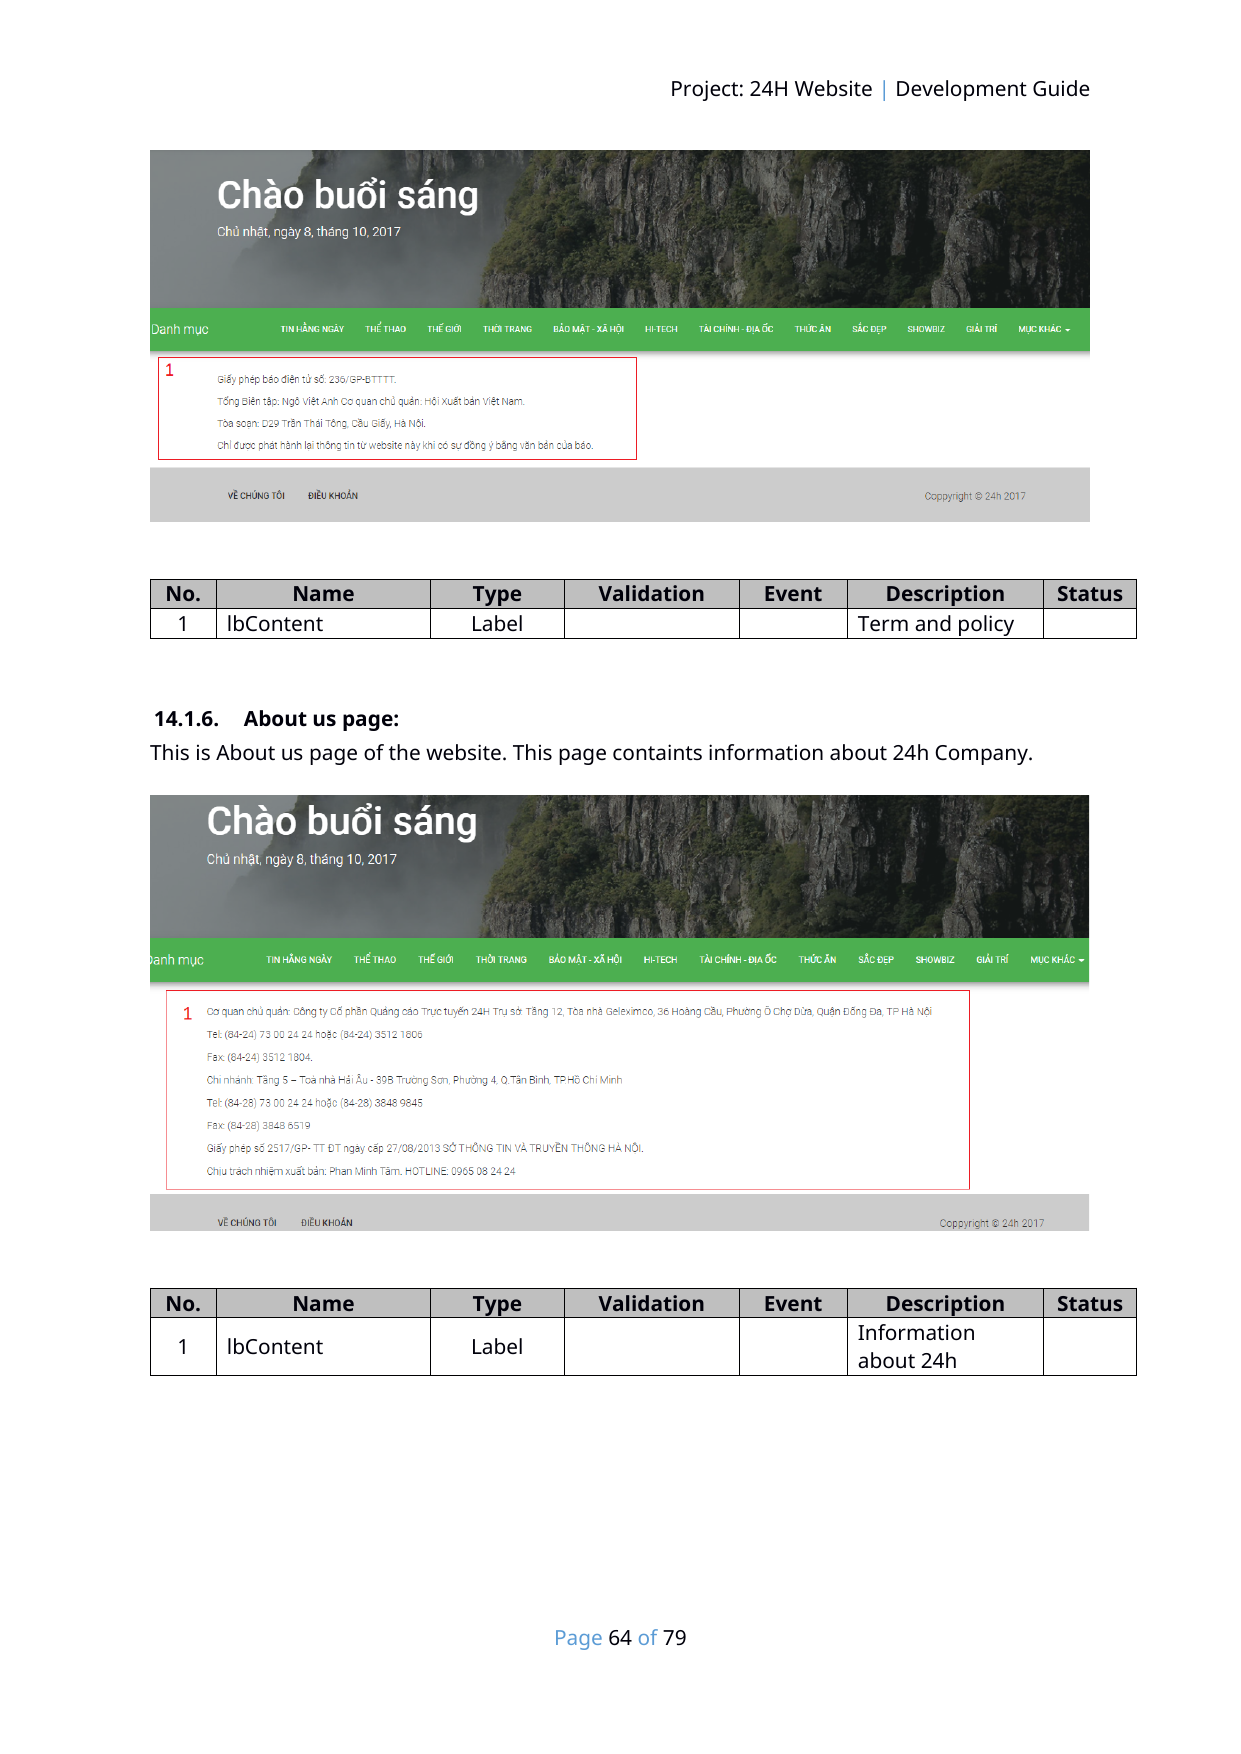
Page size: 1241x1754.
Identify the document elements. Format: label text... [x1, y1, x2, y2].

table_cell Information about 24h [848, 1318, 1043, 1375]
table_cell [1044, 609, 1136, 637]
table_header Name [217, 1289, 430, 1317]
table_header Event [740, 1289, 847, 1317]
table_header Event [740, 580, 847, 608]
table_header Description [848, 1289, 1043, 1317]
table_cell lbContent [217, 1318, 430, 1375]
table_cell Term and policy [848, 609, 1043, 637]
table_cell 1 [151, 1318, 216, 1375]
table_header Validation [565, 580, 739, 608]
table_header No. [151, 1289, 216, 1317]
subtitle About us page: [154, 704, 1090, 732]
picture [150, 150, 1090, 522]
table_header Type [431, 1289, 564, 1317]
table_cell lbContent [217, 609, 430, 637]
table_cell Label [431, 609, 564, 637]
table_cell [740, 1318, 847, 1375]
table_cell [740, 609, 847, 637]
table_cell [1044, 1318, 1136, 1375]
table_cell Label [431, 1318, 564, 1375]
table_header Type [431, 580, 564, 608]
table_cell 1 [151, 609, 216, 637]
table_header Validation [565, 1289, 739, 1317]
table_cell [565, 609, 739, 637]
table_cell [565, 1318, 739, 1375]
table_header Description [848, 580, 1043, 608]
table_header Status [1044, 580, 1136, 608]
table_header Name [217, 580, 430, 608]
picture [150, 795, 1090, 1231]
table_header Status [1044, 1289, 1136, 1317]
table_header No. [151, 580, 216, 608]
text This is About us page of the website. This page containts information about 24h Company. [150, 738, 1090, 767]
